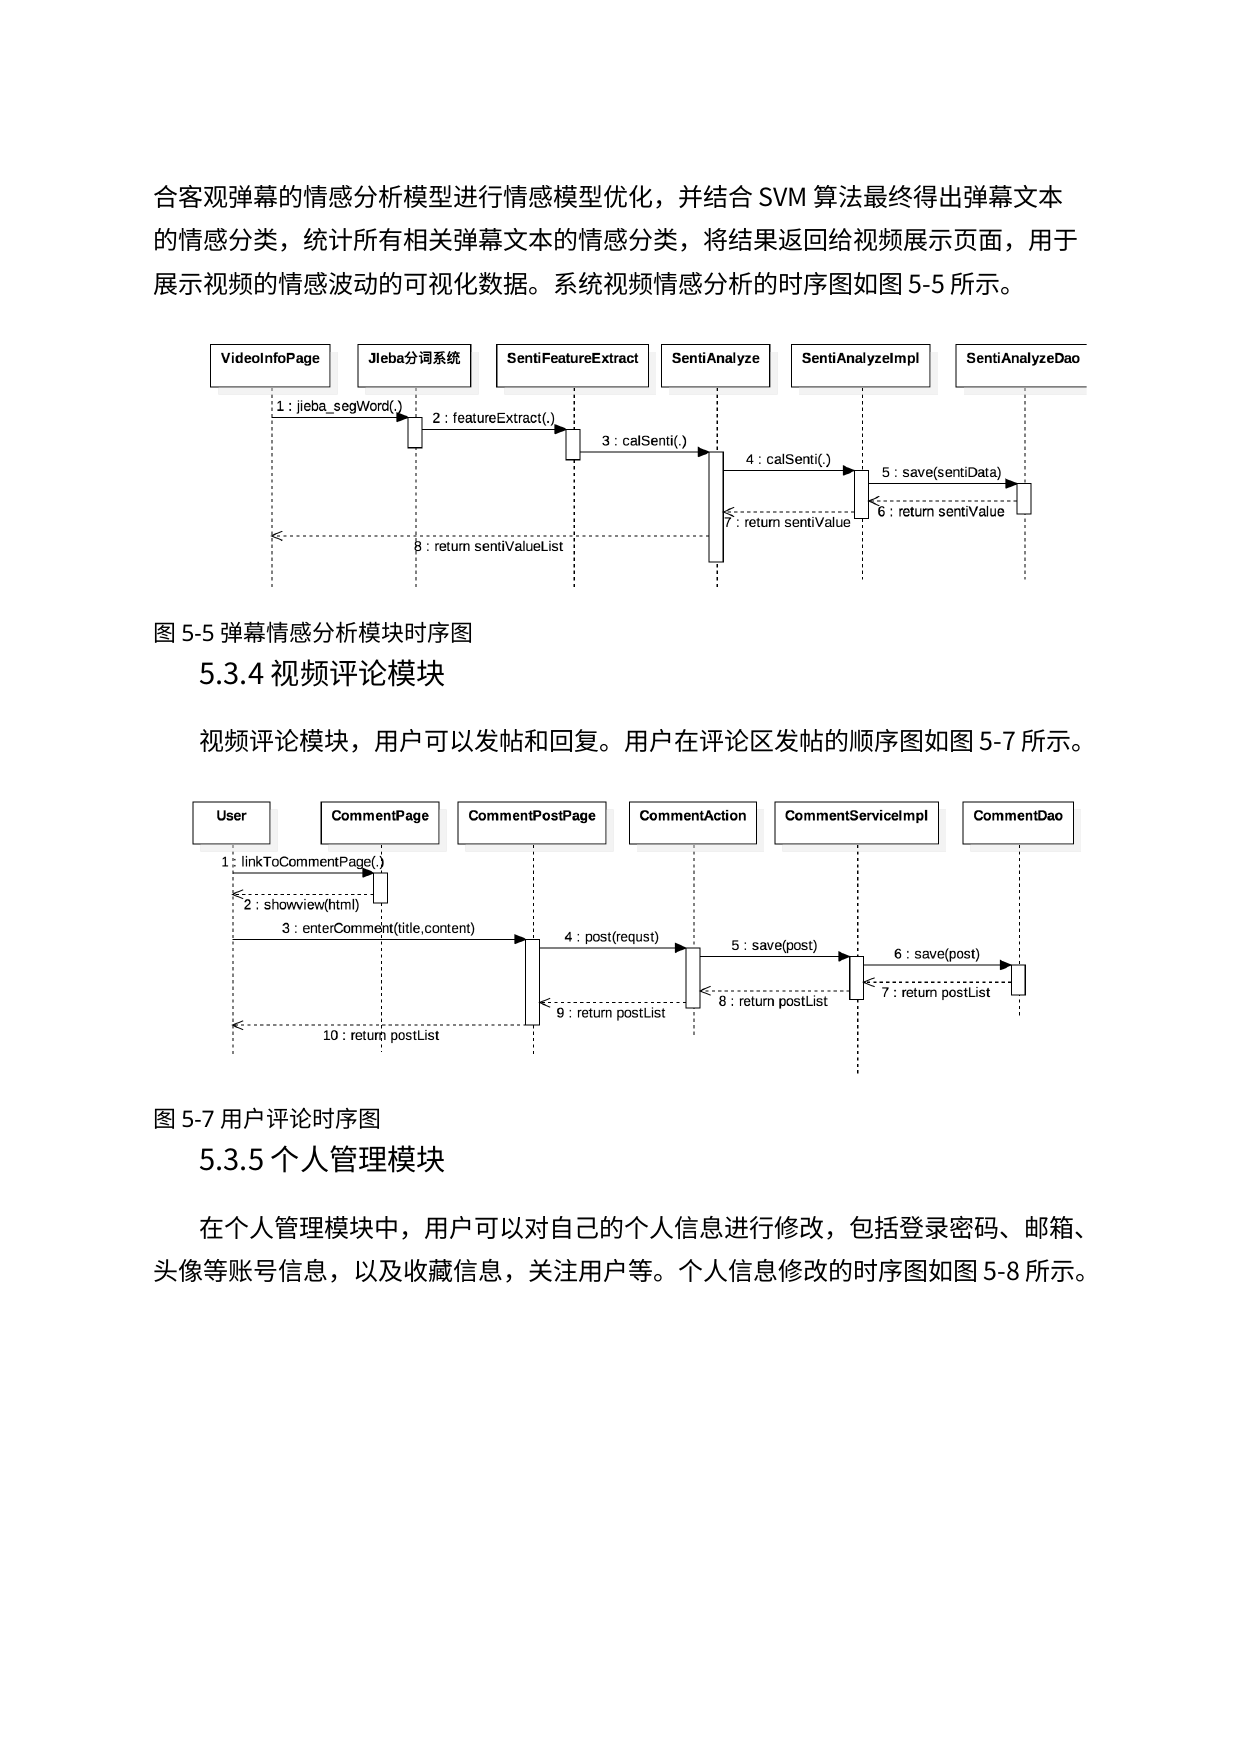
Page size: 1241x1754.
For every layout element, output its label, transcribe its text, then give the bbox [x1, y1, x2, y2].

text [153, 177, 1087, 300]
subtitle 5.3.4 视频评论模块 [199, 650, 1087, 693]
subtitle 5.3.5 个人管理模块 [199, 1136, 1087, 1179]
text 视频评论模块，用户可以发帖和回复。用户在评论区发帖的顺序图如图5-7所示。 [153, 722, 1087, 758]
text 图5-5 弹幕情感分析模块时序图 [153, 615, 1087, 648]
text 图5-7 用户评论时序图 [153, 1101, 1087, 1134]
picture [153, 775, 1087, 1101]
picture [153, 317, 1087, 615]
text 在个人管理模块中，用户可以对自己的个人信息进行修改，包括登录密码、邮箱、头像等账号信息，以及收藏信息，关注用户等。个人信息修改的时序图如图5-8所示。 [153, 1208, 1087, 1288]
